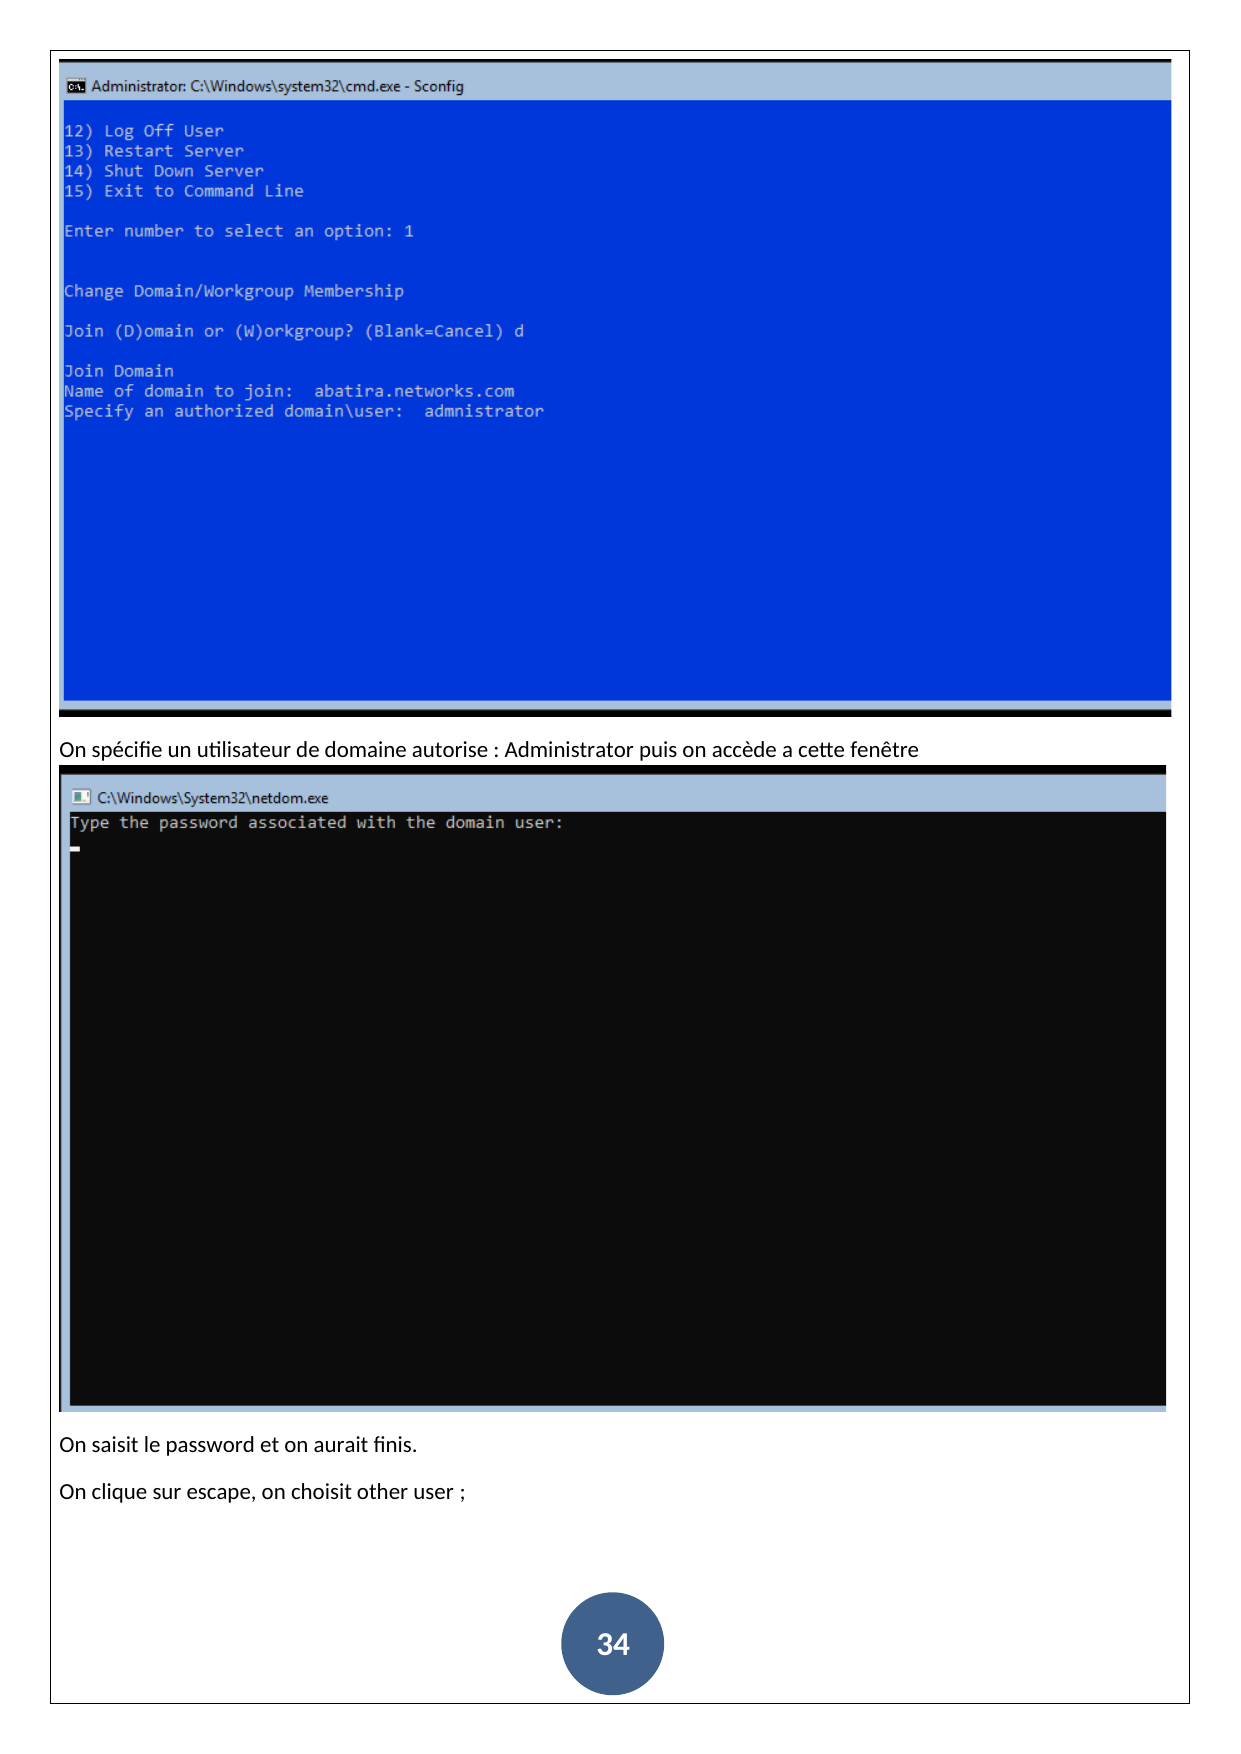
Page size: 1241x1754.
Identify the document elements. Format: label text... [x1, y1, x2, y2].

text On clique sur escape, on choisit other user ; [59, 1477, 1167, 1505]
picture [59, 59, 1172, 717]
text On spécifie un utilisateur de domaine autorise : Administrator puis on accède a cette fenêtre [59, 735, 1167, 765]
picture [59, 765, 1167, 1412]
text On saisit le password et on aurait finis. [59, 1430, 1167, 1458]
